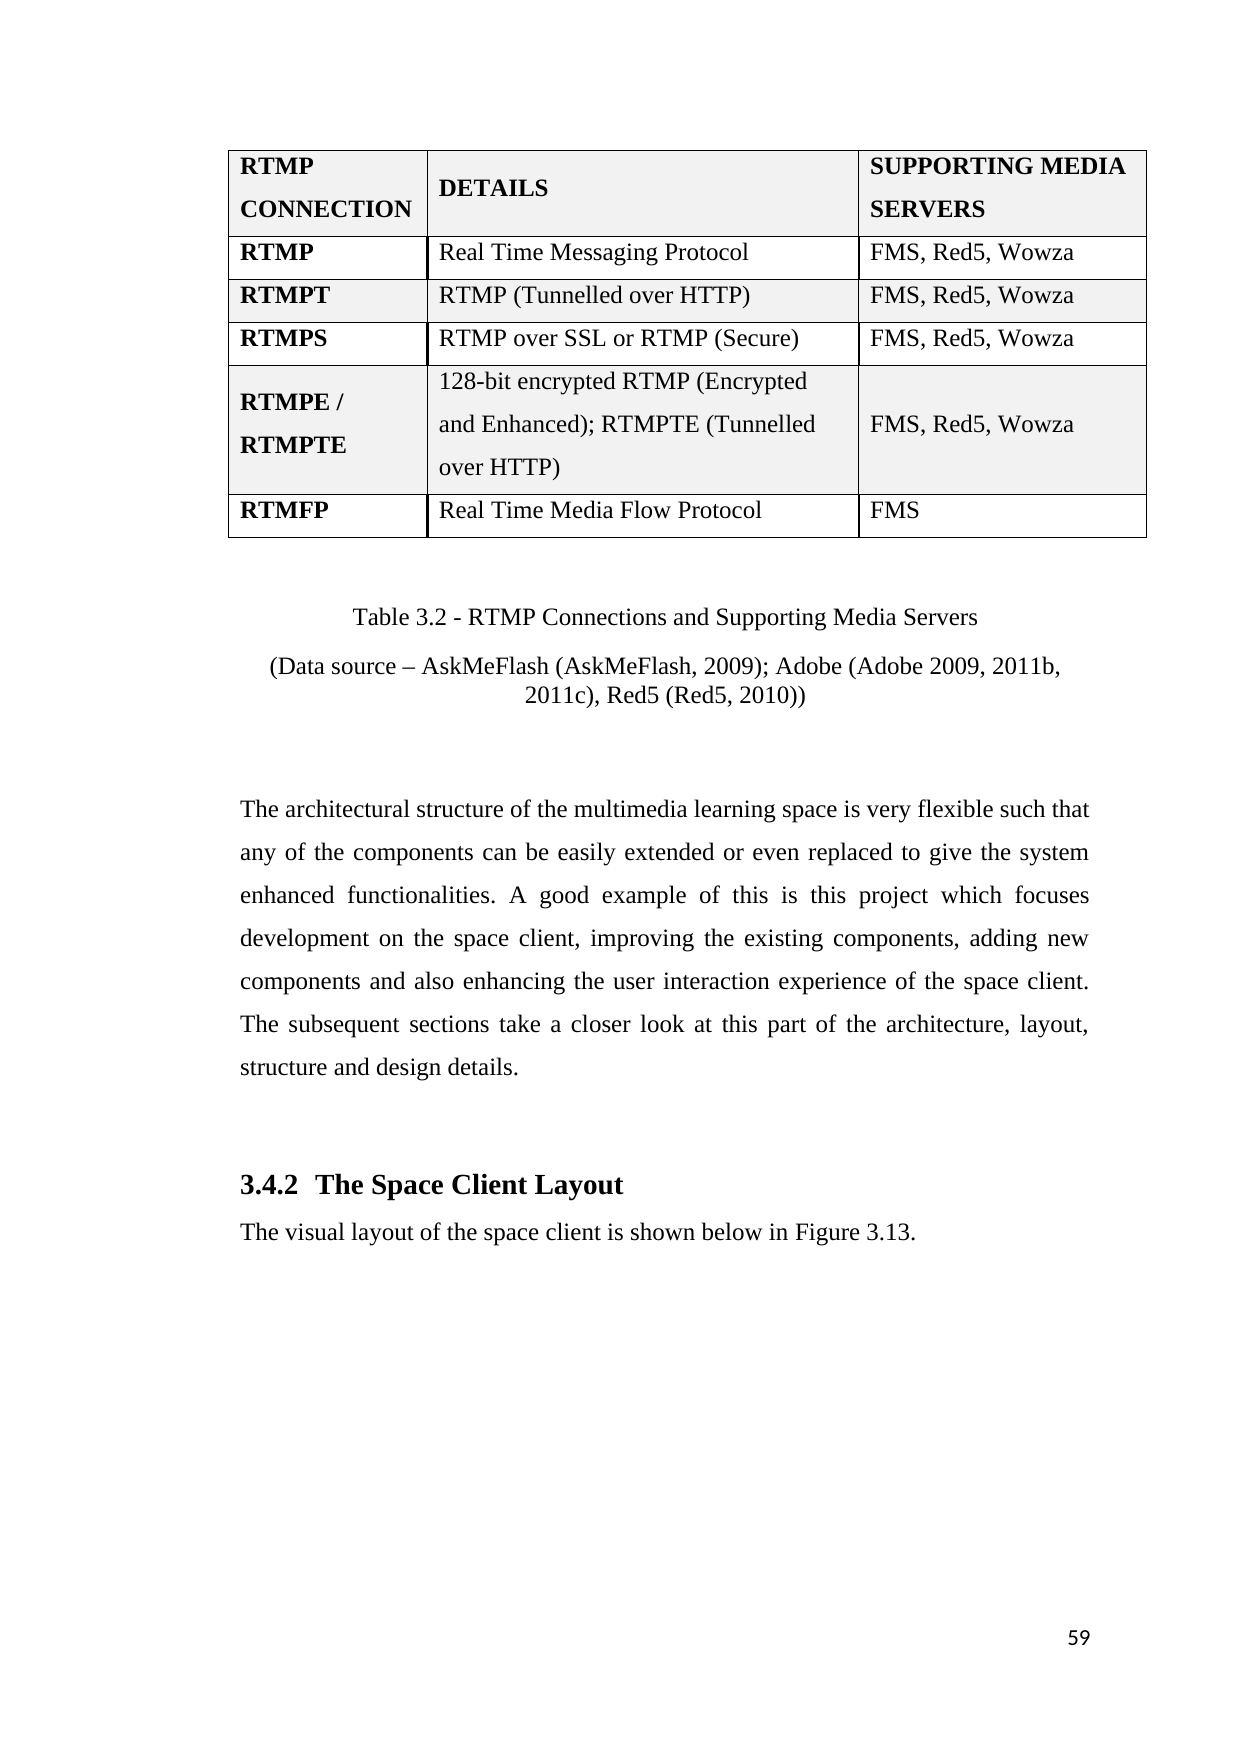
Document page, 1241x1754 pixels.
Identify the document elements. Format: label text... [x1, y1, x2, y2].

table_cell FMS, Red5, Wowza [860, 237, 1146, 279]
table_cell Real Time Media Flow Protocol [429, 495, 858, 537]
table_cell FMS [860, 495, 1146, 537]
text (Data source – AskMeFlash (AskMeFlash, 2009); Adobe (Adobe 2009, 2011b, 2011c), Red5 (Red5, 2010)) [240, 651, 1090, 709]
table_cell RTMP over SSL or RTMP (Secure) [429, 323, 858, 365]
table_cell RTMP [229, 237, 426, 279]
table_header SUPPORTING MEDIA SERVERS [859, 151, 1146, 236]
table_cell RTMPS [229, 323, 426, 365]
table_cell RTMPE / RTMPTE [229, 366, 427, 494]
table_cell FMS, Red5, Wowza [859, 366, 1146, 494]
table_header RTMP CONNECTION [229, 151, 427, 236]
table_cell FMS, Red5, Wowza [860, 323, 1146, 365]
table_cell RTMFP [229, 495, 426, 537]
text The architectural structure of the multimedia learning space is very flexible such that any of the components can be easily extended or even replaced to give the system enhanced functionalities. A good example of this is this project which focuses development on the space client, improving the existing components, adding new components and also enhancing the user interaction experience of the space client. The subsequent sections take a closer look at this part of the architecture, layout, structure and design details. [240, 794, 1090, 1081]
table_cell Real Time Messaging Protocol [429, 237, 858, 279]
table_cell 128-bit encrypted RTMP (Encrypted and Enhanced); RTMPTE (Tunnelled over HTTP) [428, 366, 858, 494]
subtitle 3.4.2 The Space Client Layout [240, 1116, 1090, 1200]
table_cell FMS, Red5, Wowza [859, 280, 1146, 322]
table_cell RTMP (Tunnelled over HTTP) [428, 280, 858, 322]
table_cell RTMPT [229, 280, 427, 322]
table_header DETAILS [428, 151, 858, 236]
